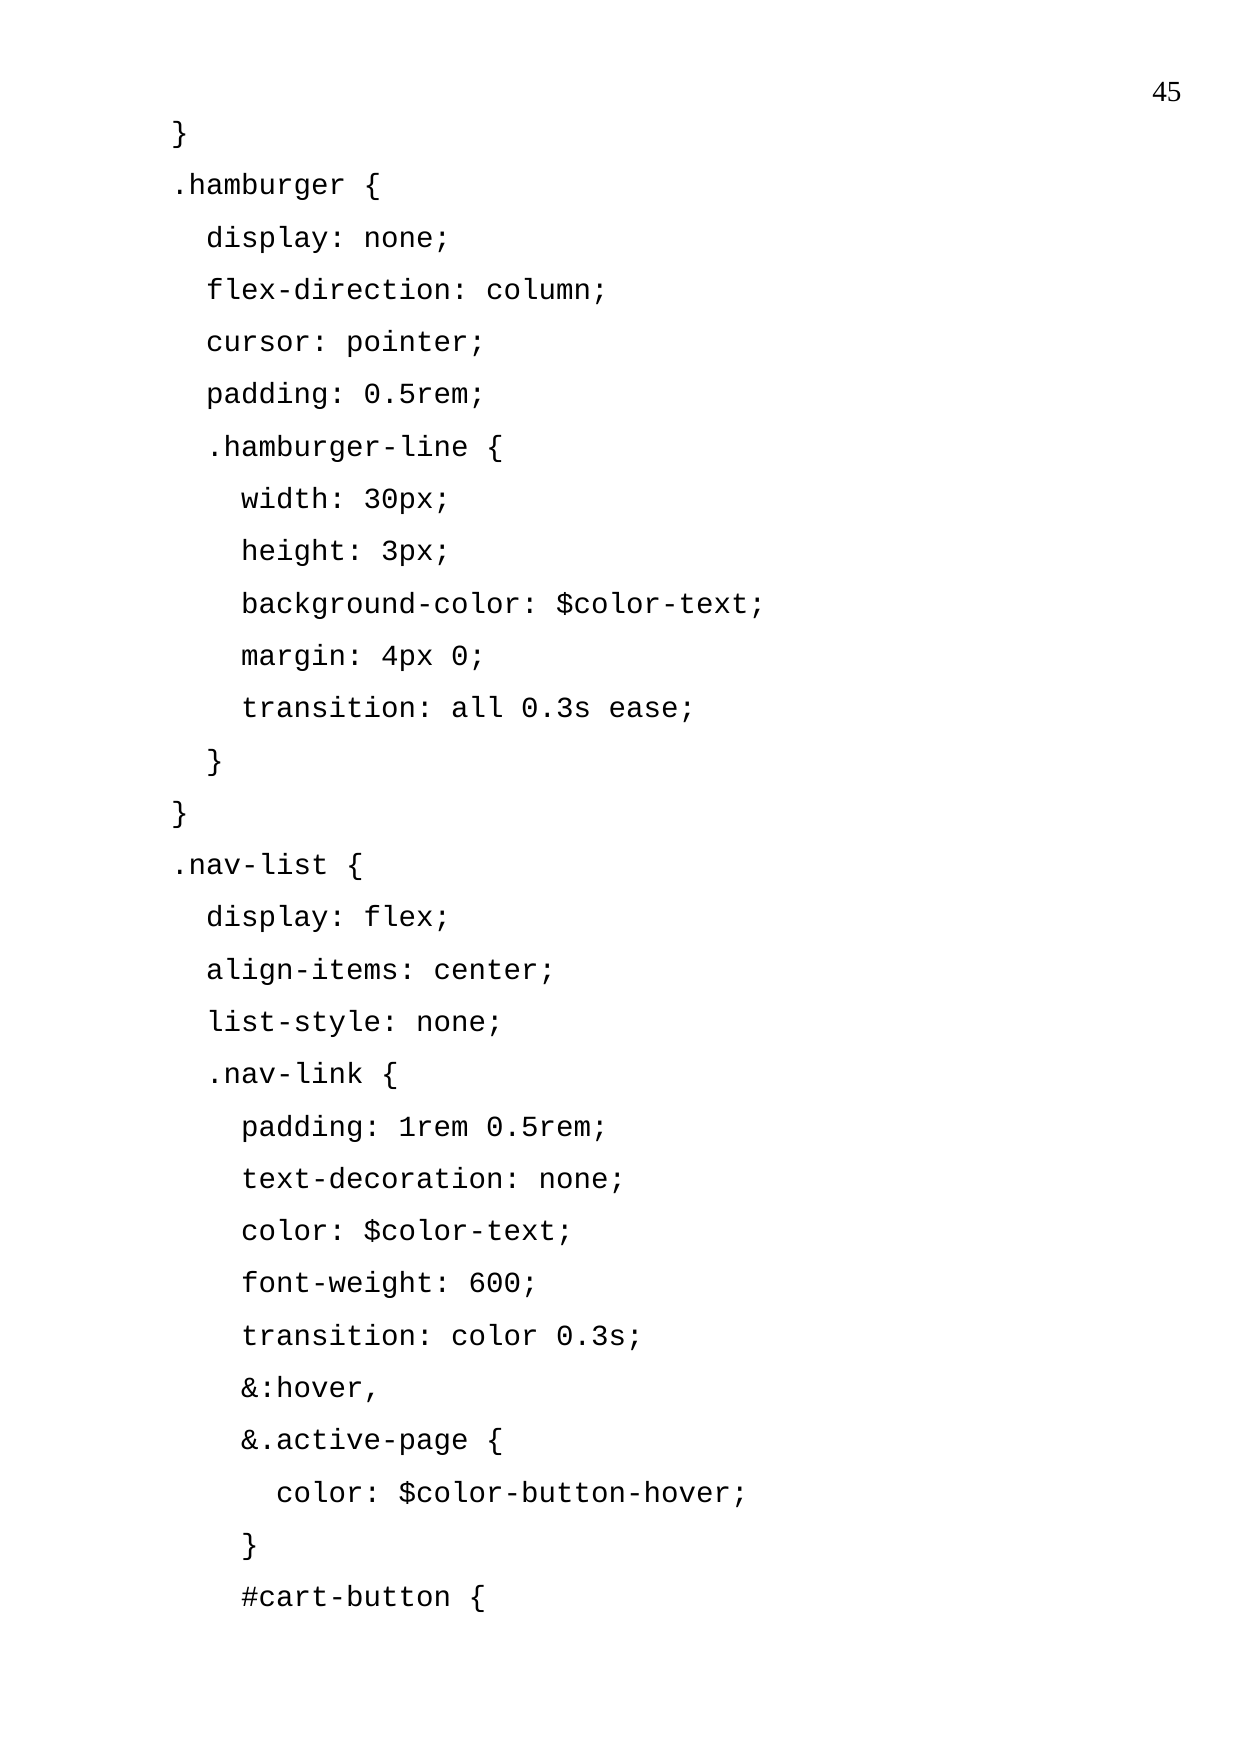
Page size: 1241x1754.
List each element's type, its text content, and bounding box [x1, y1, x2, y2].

text align-items: center; [136, 955, 1181, 988]
text .nav-link { [136, 1059, 1181, 1092]
text .hamburger-line { [136, 432, 1181, 465]
text cursor: pointer; [136, 327, 1181, 360]
text &.active-page { [136, 1425, 1181, 1458]
text width: 30px; [136, 484, 1181, 517]
text #cart-button { [136, 1582, 1181, 1615]
text } [136, 1530, 1181, 1563]
text transition: all 0.3s ease; [136, 693, 1181, 726]
text } [136, 798, 1181, 831]
text } [136, 746, 1181, 779]
text text-decoration: none; [136, 1164, 1181, 1197]
text display: flex; [136, 902, 1181, 936]
text .nav-list { [136, 850, 1181, 883]
text color: $color-text; [136, 1216, 1181, 1249]
text padding: 1rem 0.5rem; [136, 1112, 1181, 1145]
text margin: 4px 0; [136, 641, 1181, 674]
text color: $color-button-hover; [136, 1478, 1181, 1511]
text font-weight: 600; [136, 1268, 1181, 1302]
text &:hover, [136, 1373, 1181, 1406]
text transition: color 0.3s; [136, 1321, 1181, 1354]
text height: 3px; [136, 536, 1181, 569]
text background-color: $color-text; [136, 589, 1181, 622]
text display: none; [136, 223, 1181, 256]
text .hamburger { [136, 170, 1181, 203]
text padding: 0.5rem; [136, 379, 1181, 413]
text } [136, 118, 1181, 151]
text flex-direction: column; [136, 275, 1181, 308]
text list-style: none; [136, 1007, 1181, 1040]
